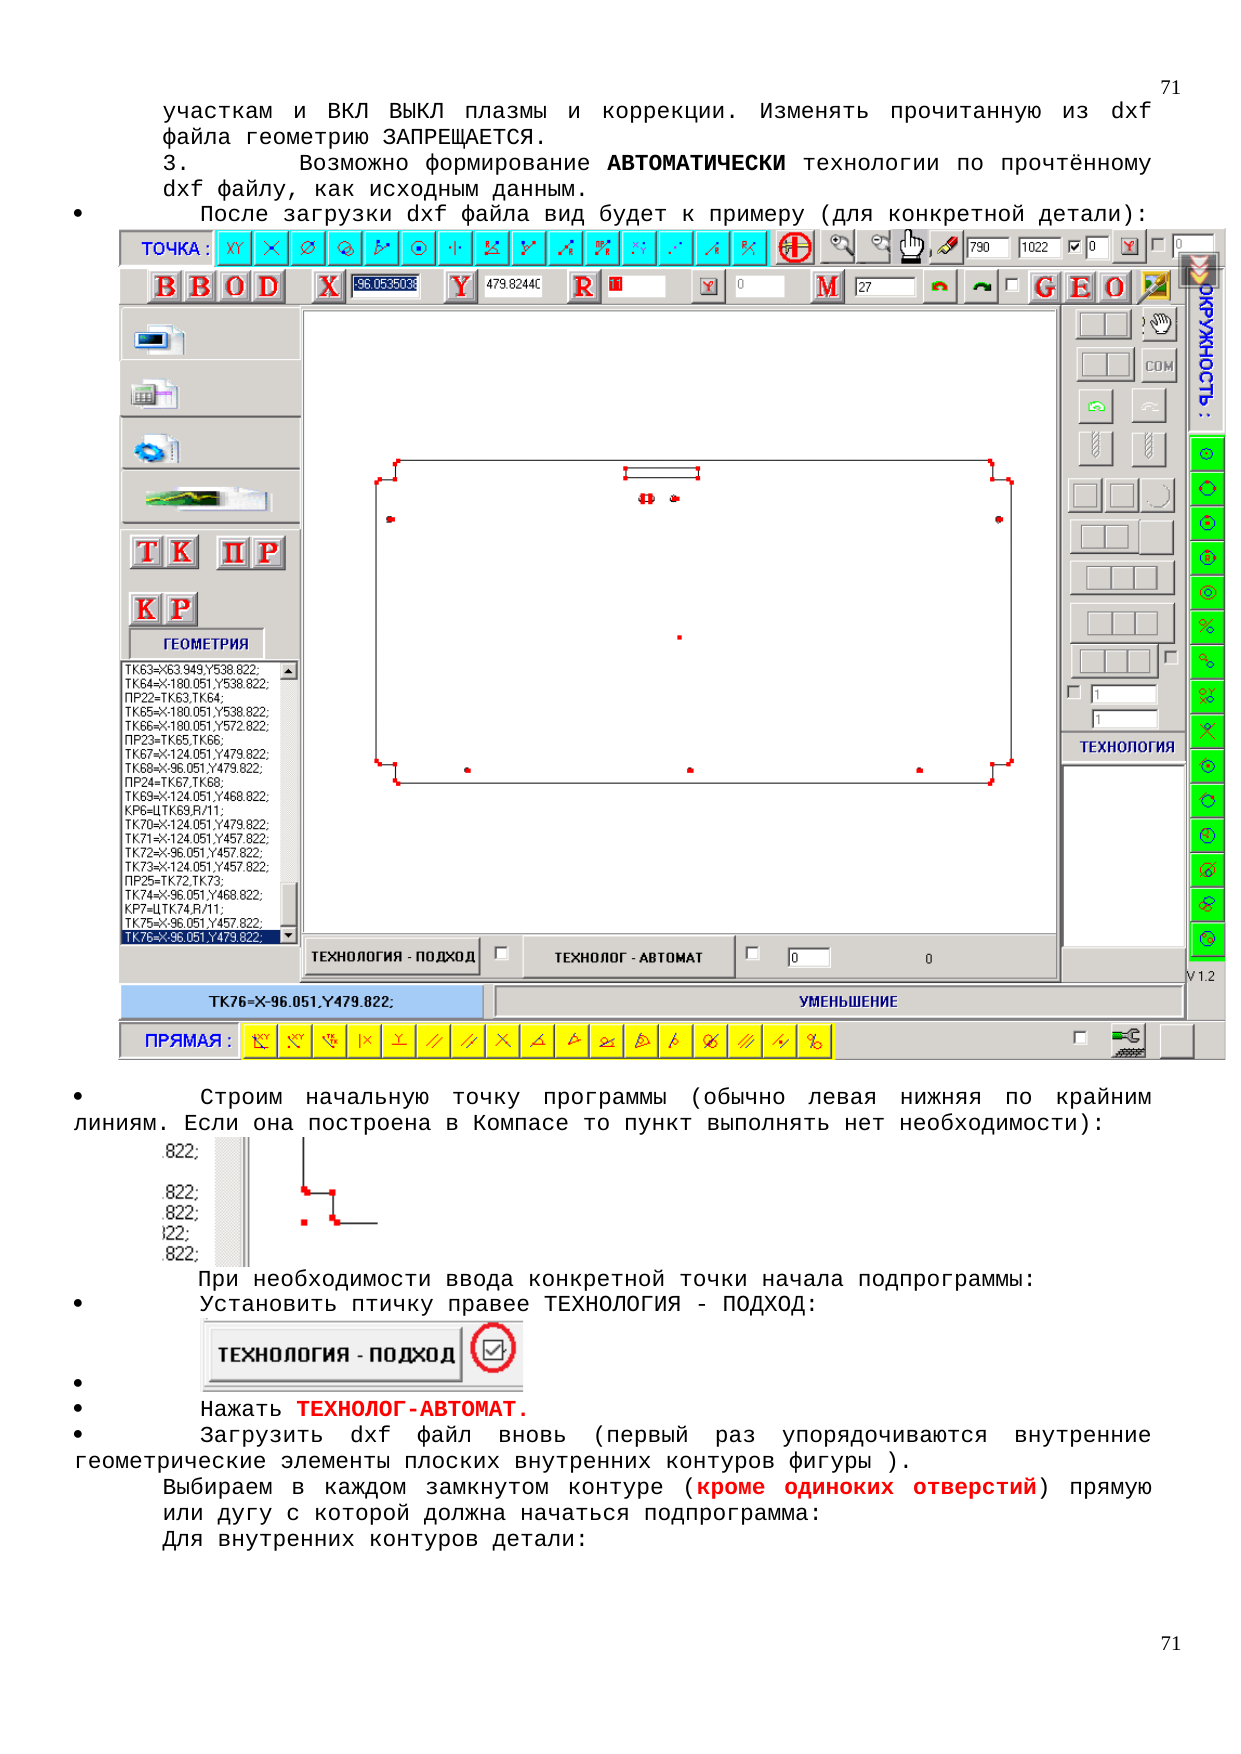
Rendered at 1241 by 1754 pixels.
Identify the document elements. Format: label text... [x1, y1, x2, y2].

text При необходимости ввода конкретной точки начала подпрограммы: [74, 1267, 1152, 1293]
text Для внутренних контуров детали: [162, 1527, 1152, 1553]
picture [118, 228, 1226, 1060]
list После загрузки dxf файла вид будет к примеру (для конкретной детали): [74, 203, 1152, 229]
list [162, 99, 1152, 151]
picture [162, 1137, 378, 1267]
list Установить птичку правее ТЕХНОЛОГИЯ - ПОДХОД: [74, 1293, 1152, 1319]
list Возможно формирование АВТОМАТИЧЕСКИ технологии по прочтённому dxf файлу, как исходным данным. [162, 151, 1152, 203]
list Загрузить dxf файл вновь (первый раз упорядочиваются внутренние геометрические элементы плоских внутренних контуров фигуры ). [74, 1424, 1152, 1476]
list Строим начальную точку программы (обычно левая нижняя по крайним линиям. Если она построена в Компасе то пункт выполнять нет необходимости): [74, 1085, 1152, 1137]
text Выбираем в каждом замкнутом контуре (кроме одиноких отверстий) прямую или дугу с которой должна начаться подпрограмма: [162, 1476, 1152, 1527]
picture [200, 1318, 524, 1392]
list Нажать ТЕХНОЛОГ-АВТОМАТ. [74, 1398, 1152, 1424]
